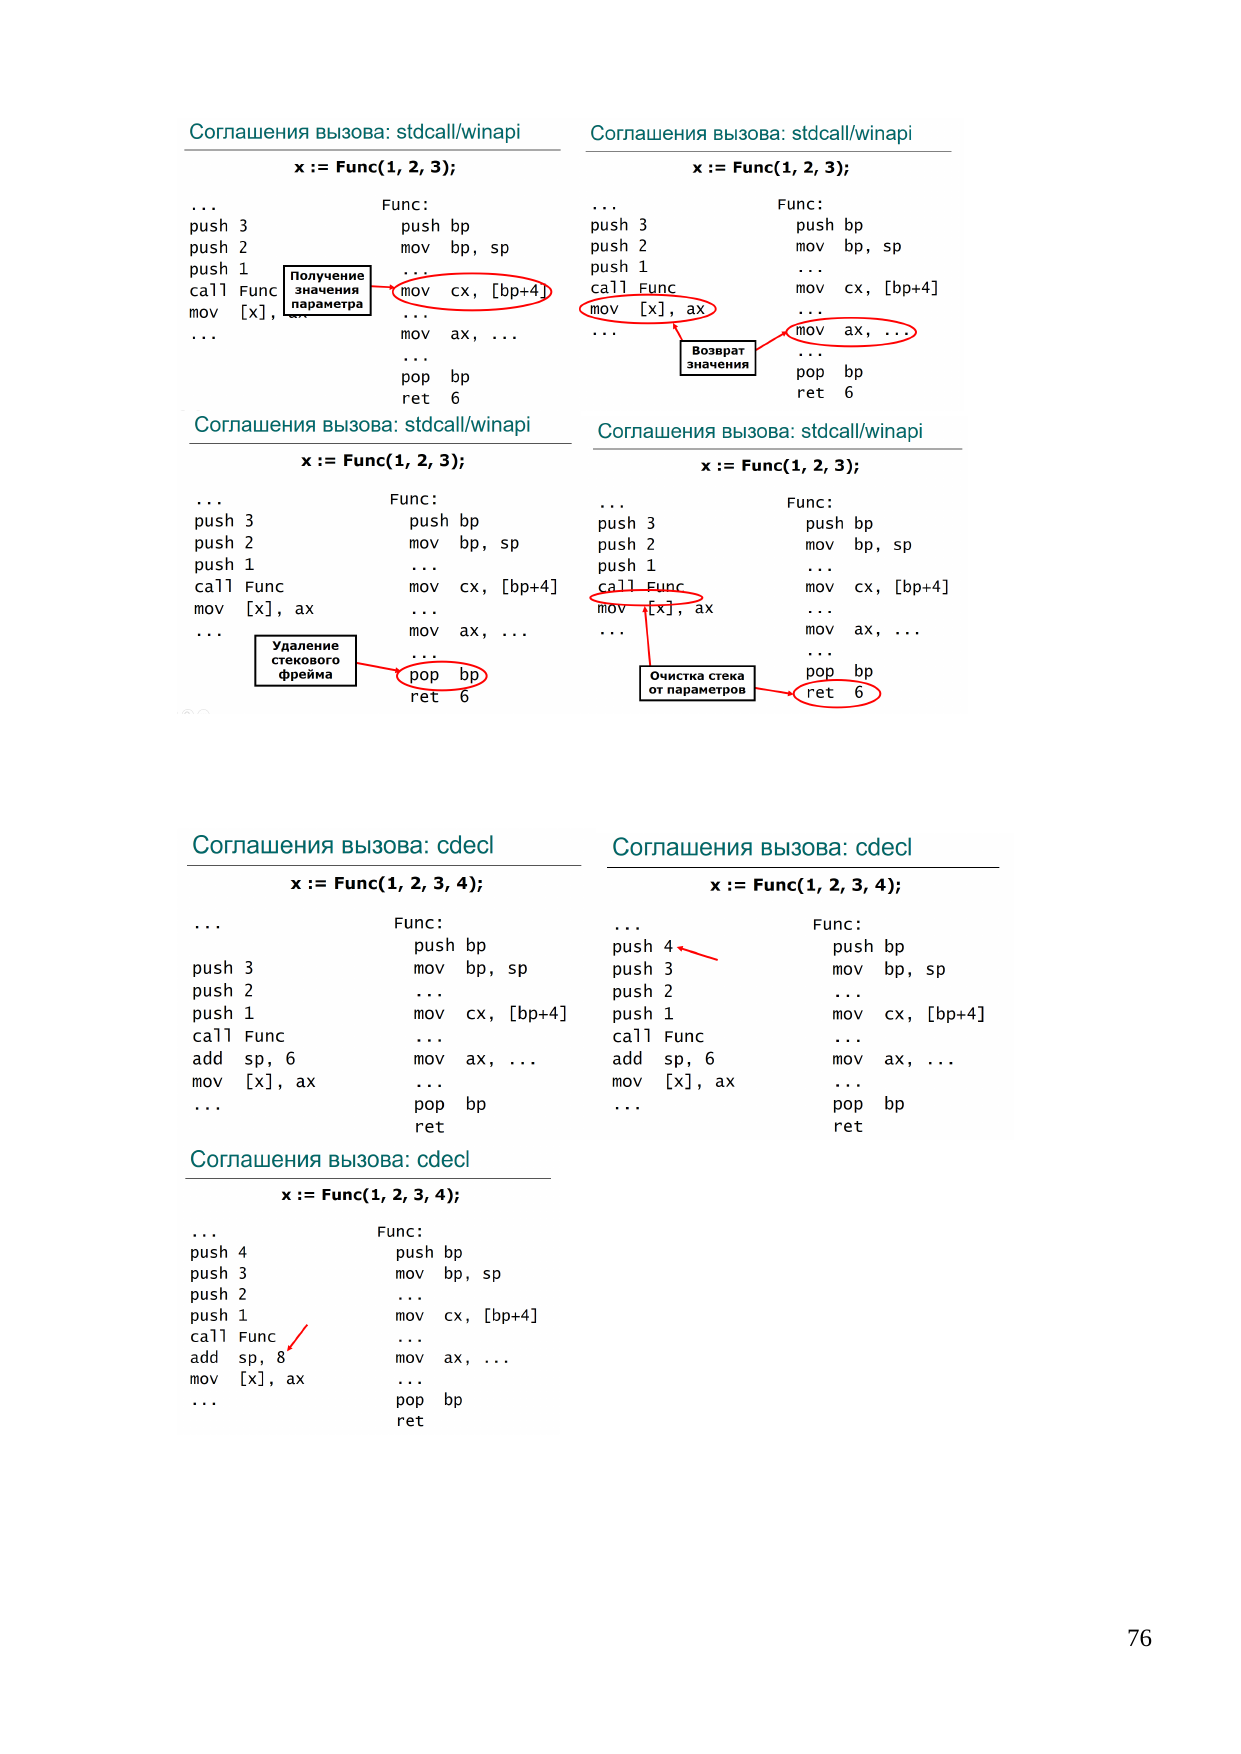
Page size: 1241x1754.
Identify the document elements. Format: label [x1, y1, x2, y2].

picture [177, 118, 969, 714]
picture [177, 828, 1015, 1435]
